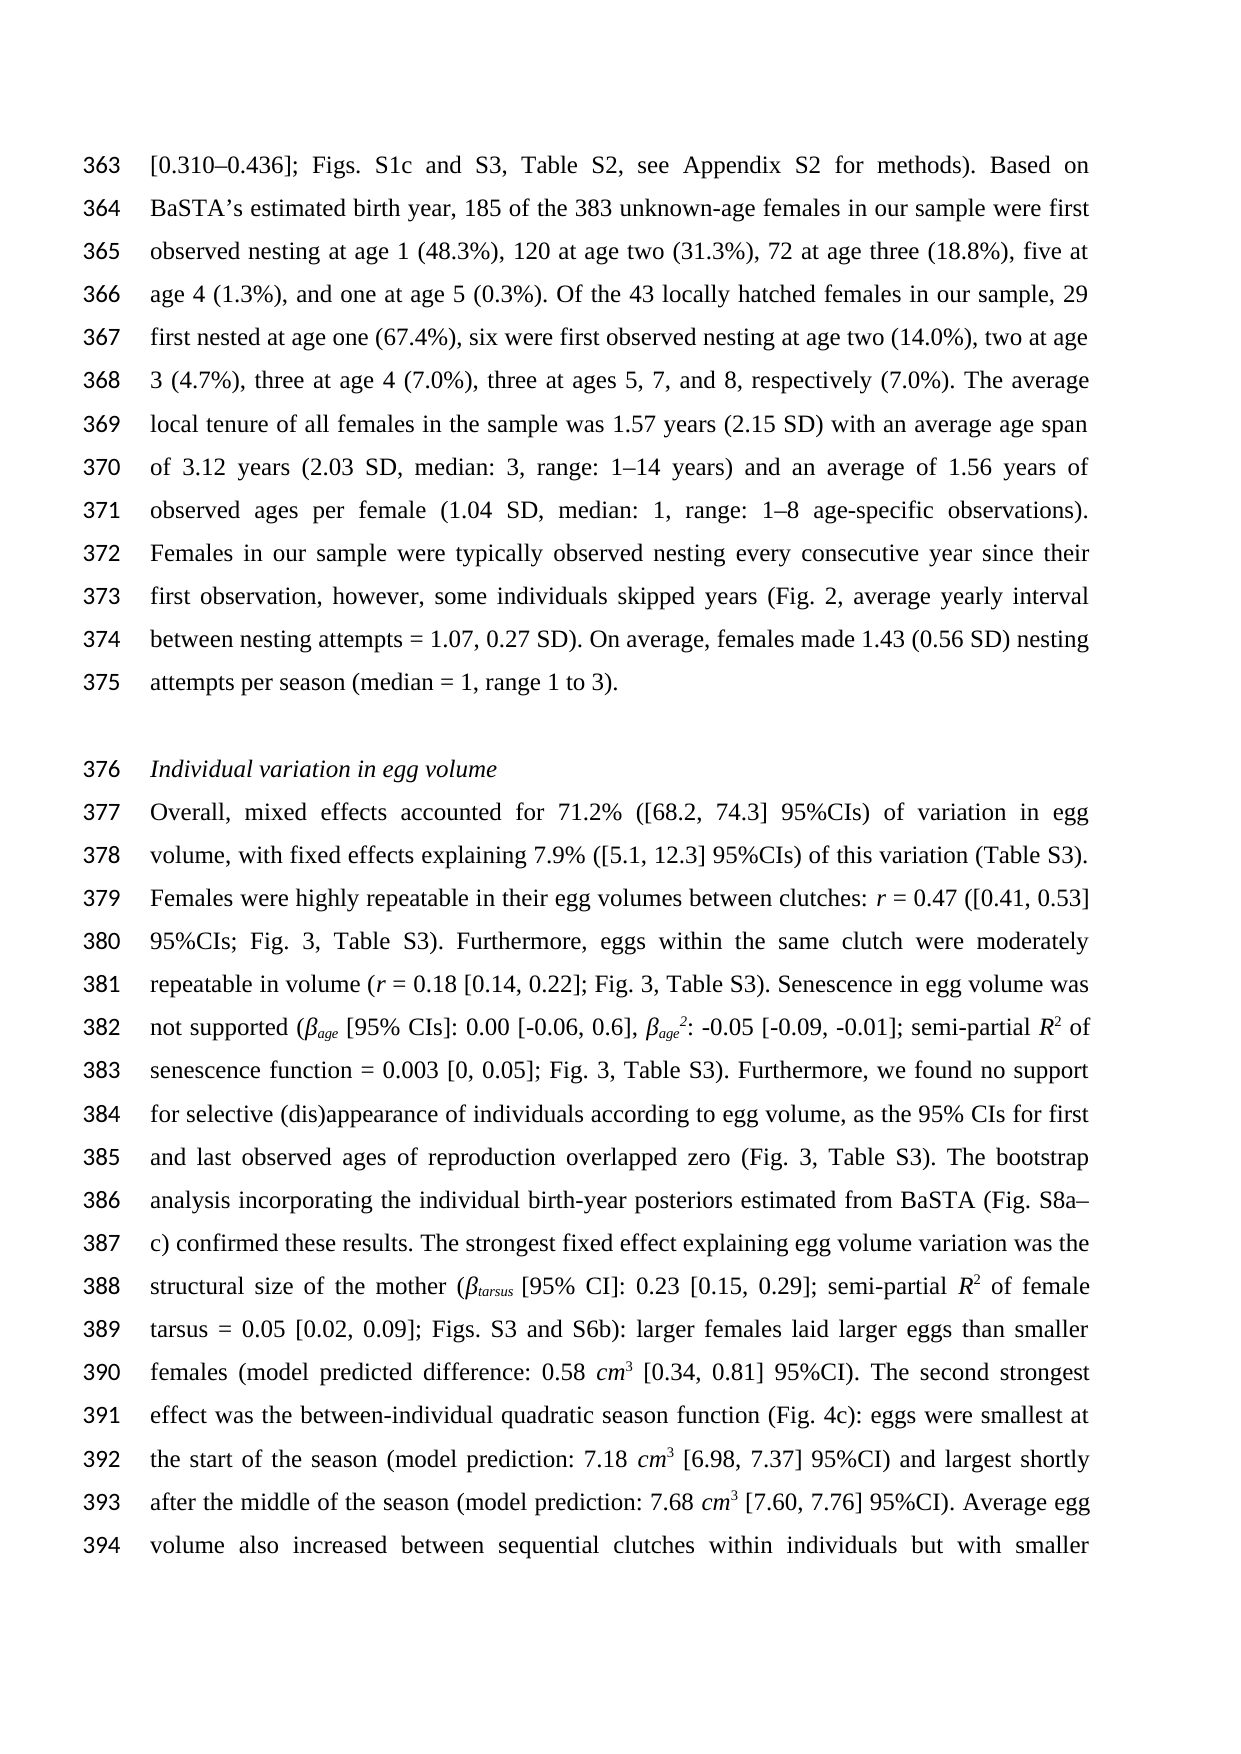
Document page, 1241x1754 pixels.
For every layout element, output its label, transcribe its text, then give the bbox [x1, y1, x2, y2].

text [150, 797, 1090, 1559]
text Individual variation in egg volume [150, 754, 1090, 782]
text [150, 150, 1090, 696]
